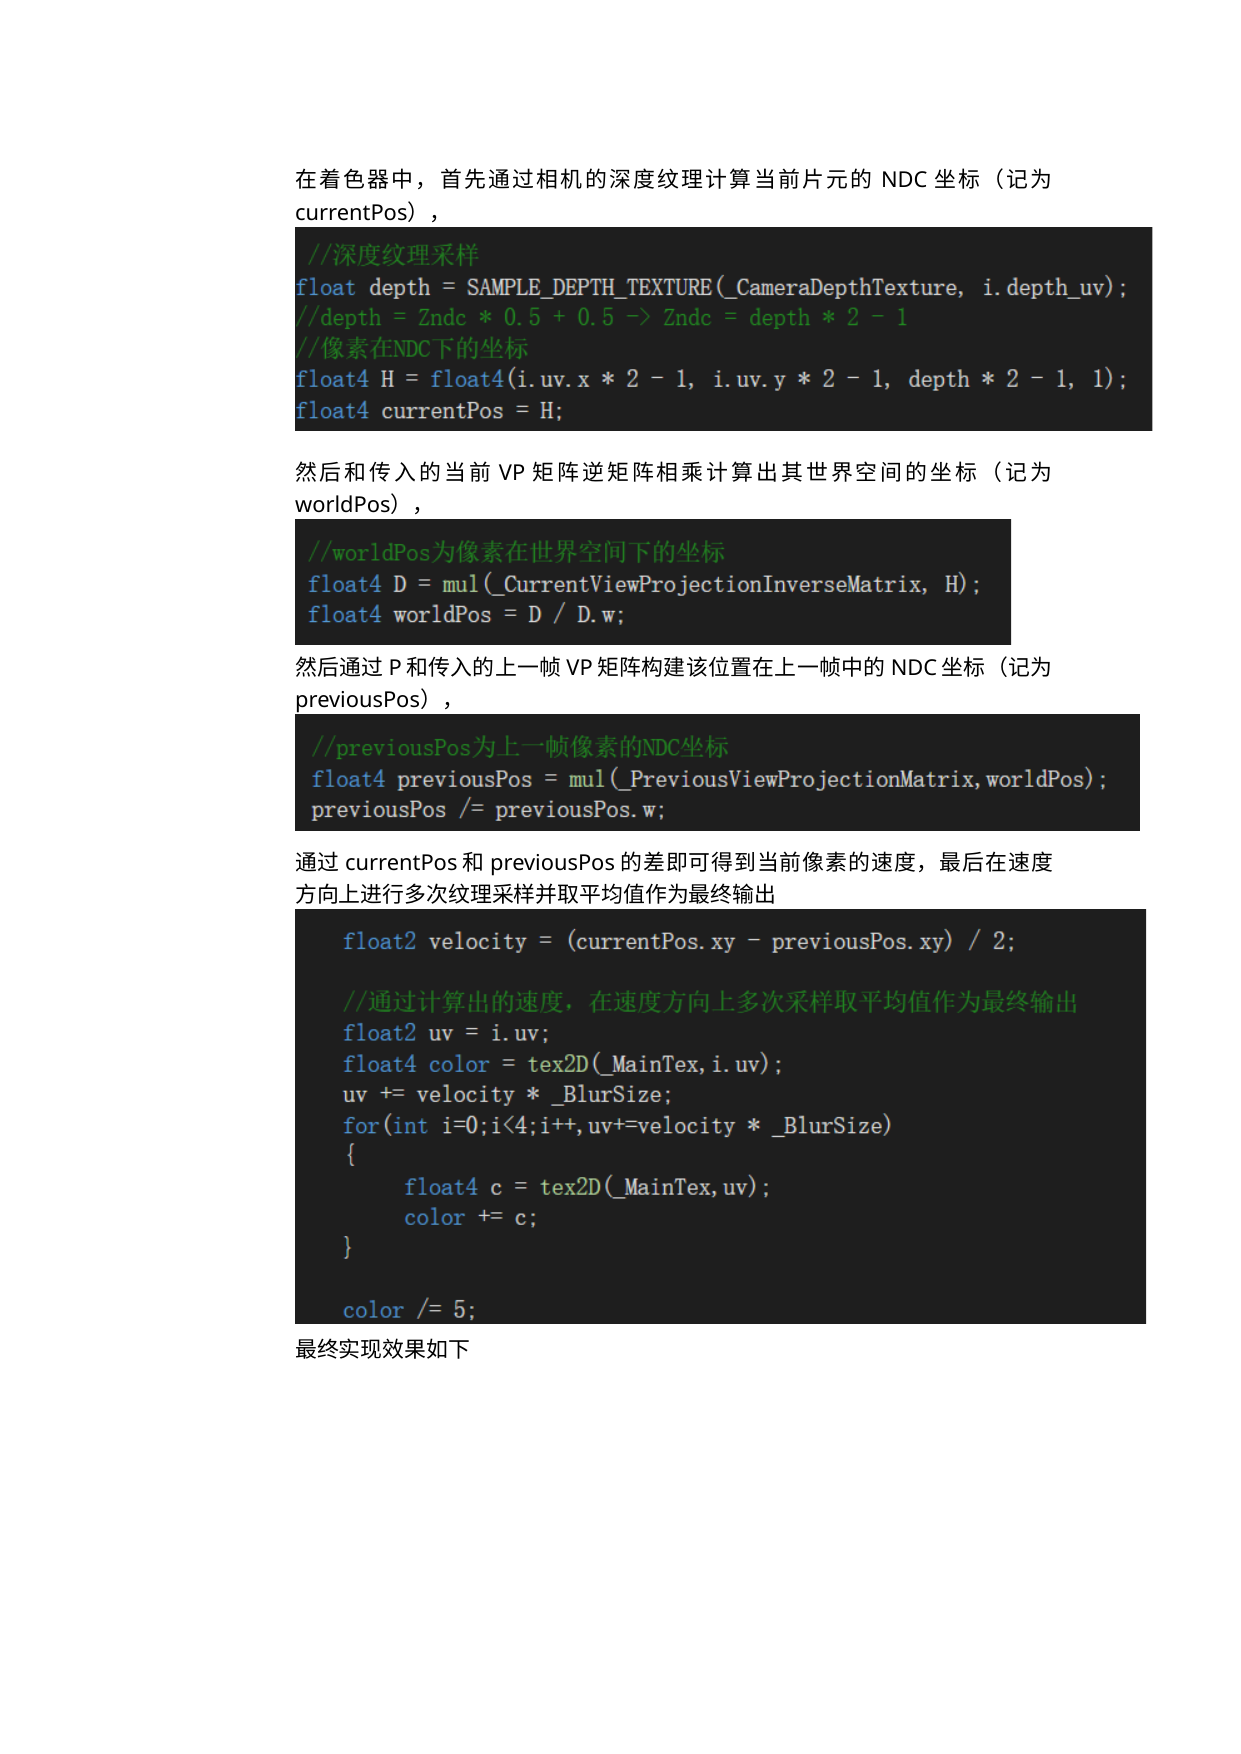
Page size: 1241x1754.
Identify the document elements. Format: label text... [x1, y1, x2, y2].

list 然后通过P和传入的上一帧VP矩阵构建该位置在上一帧中的NDC坐标（记为previousPos）， [295, 649, 1053, 714]
picture [295, 909, 1147, 1324]
picture [295, 714, 1140, 831]
picture [295, 227, 1153, 431]
list 然后和传入的当前VP矩阵逆矩阵相乘计算出其世界空间的坐标（记为worldPos）， [295, 431, 1053, 519]
list 通过currentPos和previousPos的差即可得到当前像素的速度，最后在速度方向上进行多次纹理采样并取平均值作为最终输出 [295, 844, 1053, 909]
list 最终实现效果如下 [295, 1332, 1053, 1364]
list 在着色器中，首先通过相机的深度纹理计算当前片元的NDC坐标（记为currentPos）， [295, 162, 1053, 227]
picture [295, 519, 1012, 645]
